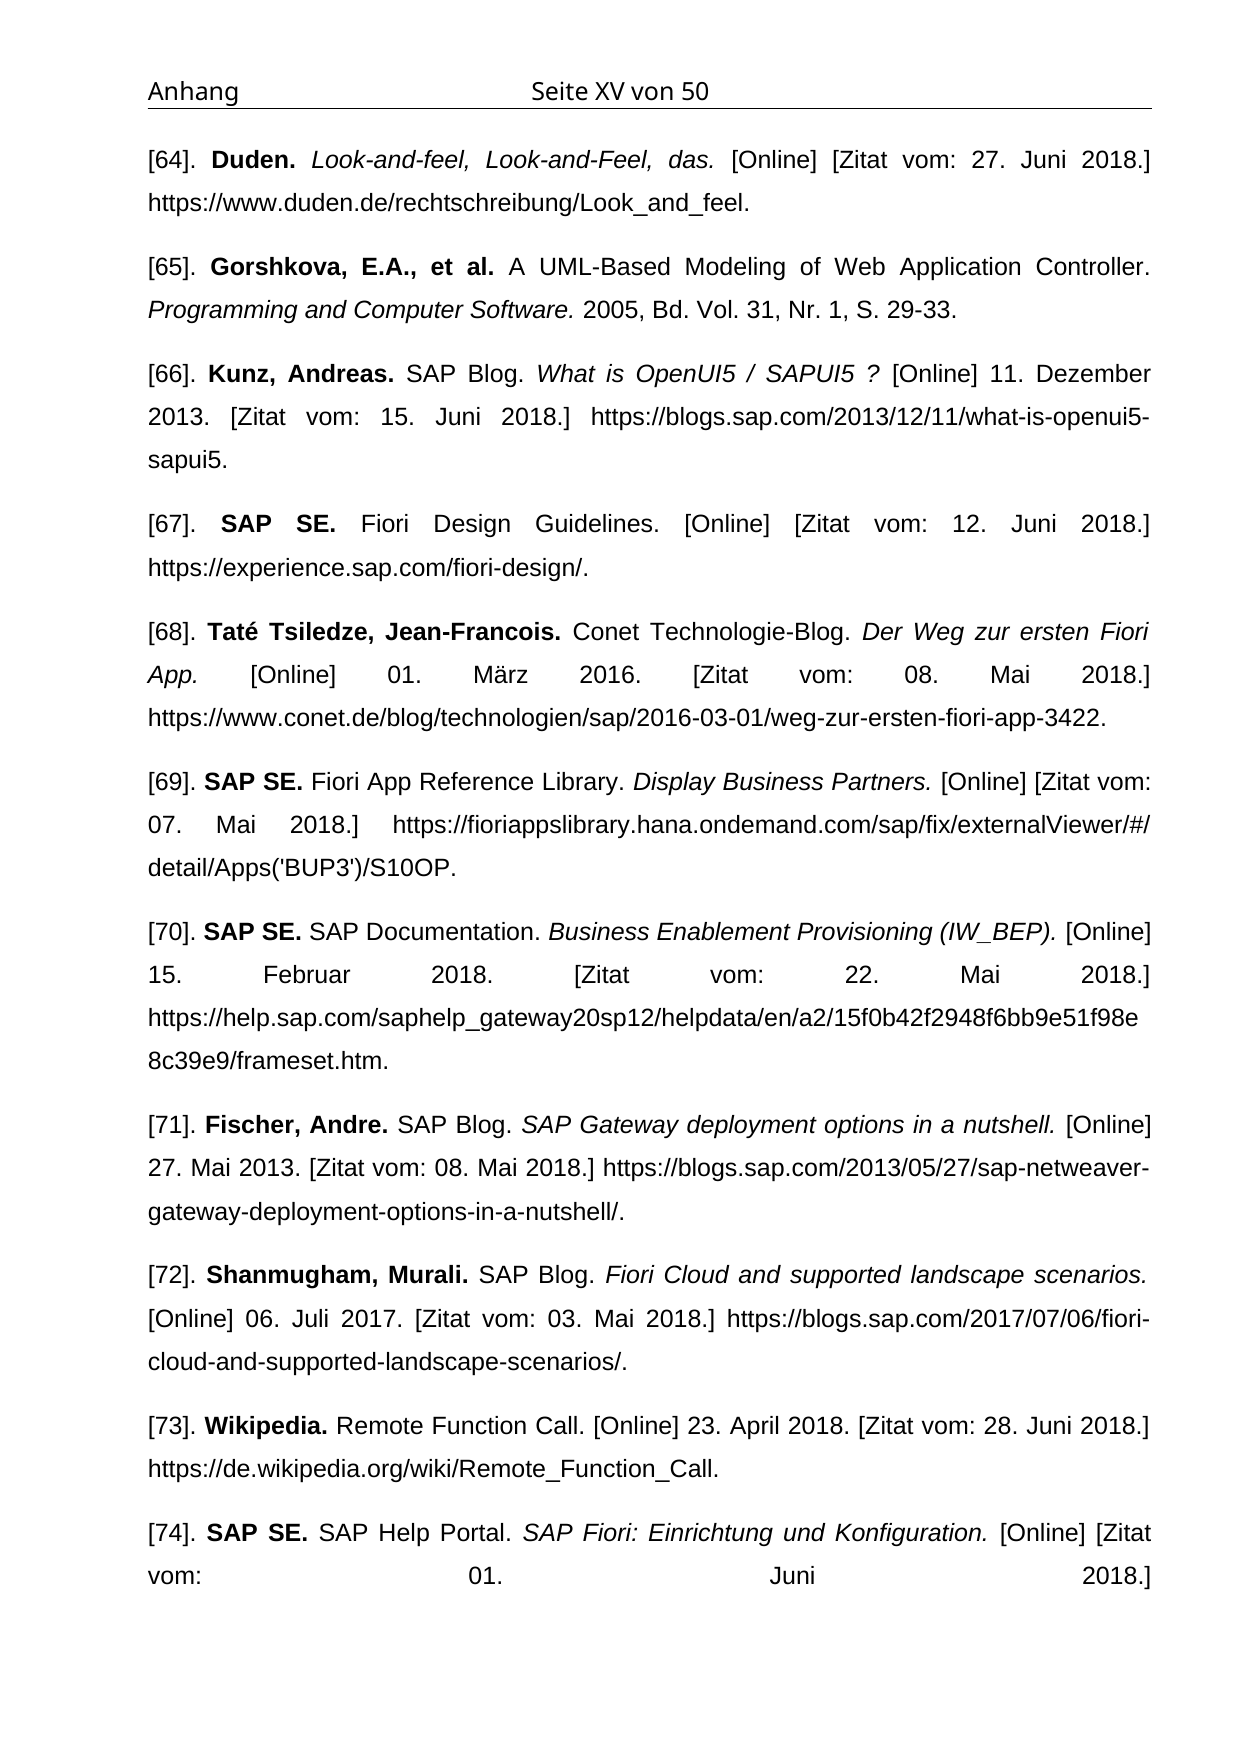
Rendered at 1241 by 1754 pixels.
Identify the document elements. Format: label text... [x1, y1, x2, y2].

text [73]. Wikipedia. Remote Function Call. [Online] 23. April 2018. [Zitat vom: 28. Juni 2018.] https://de.wikipedia.org/wiki/Remote_Function_Call. [148, 1411, 1152, 1483]
text [72]. Shanmugham, Murali. SAP Blog. Fiori Cloud and supported landscape scenarios. [Online] 06. Juli 2017. [Zitat vom: 03. Mai 2018.] https://blogs.sap.com/2017/07/06/fiori-cloud-and-supported-landscape-scenarios/. [148, 1261, 1152, 1376]
text [71]. Fischer, Andre. SAP Blog. SAP Gateway deployment options in a nutshell. [Online] 27. Mai 2013. [Zitat vom: 08. Mai 2018.] https://blogs.sap.com/2013/05/27/sap-netweaver-gateway-deployment-options-in-a-nutshell/. [148, 1110, 1152, 1225]
text [67]. SAP SE. Fiori Design Guidelines. [Online] [Zitat vom: 12. Juni 2018.] https://experience.sap.com/fiori-design/. [148, 509, 1152, 581]
text [65]. Gorshkova, E.A., et al. A UML-Based Modeling of Web Application Controller. Programming and Computer Software. 2005, Bd. Vol. 31, Nr. 1, S. 29-33. [148, 252, 1152, 324]
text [148, 1518, 1152, 1590]
text [64]. Duden. Look-and-feel, Look-and-Feel, das. [Online] [Zitat vom: 27. Juni 2018.] https://www.duden.de/rechtschreibung/Look_and_feel. [148, 145, 1152, 217]
text [66]. Kunz, Andreas. SAP Blog. What is OpenUI5 / SAPUI5 ? [Online] 11. Dezember 2013. [Zitat vom: 15. Juni 2018.] https://blogs.sap.com/2013/12/11/what-is-openui5-sapui5. [148, 359, 1152, 474]
text [70]. SAP SE. SAP Documentation. Business Enablement Provisioning (IW_BEP). [Online] 15. Februar 2018. [Zitat vom: 22. Mai 2018.] https://help.sap.com/saphelp_gateway20sp12/helpdata/en/a2/15f0b42f2948f6bb9e51f98e8c39e9/frameset.htm. [148, 917, 1152, 1075]
text [69]. SAP SE. Fiori App Reference Library. Display Business Partners. [Online] [Zitat vom: 07. Mai 2018.] https://fioriappslibrary.hana.ondemand.com/sap/fix/externalViewer/#/detail/Apps('BUP3')/S10OP. [148, 767, 1152, 882]
text [68]. Taté Tsiledze, Jean-Francois. Conet Technologie-Blog. Der Weg zur ersten Fiori App. [Online] 01. März 2016. [Zitat vom: 08. Mai 2018.] https://www.conet.de/blog/technologien/sap/2016-03-01/weg-zur-ersten-fiori-app-3422. [148, 617, 1152, 732]
